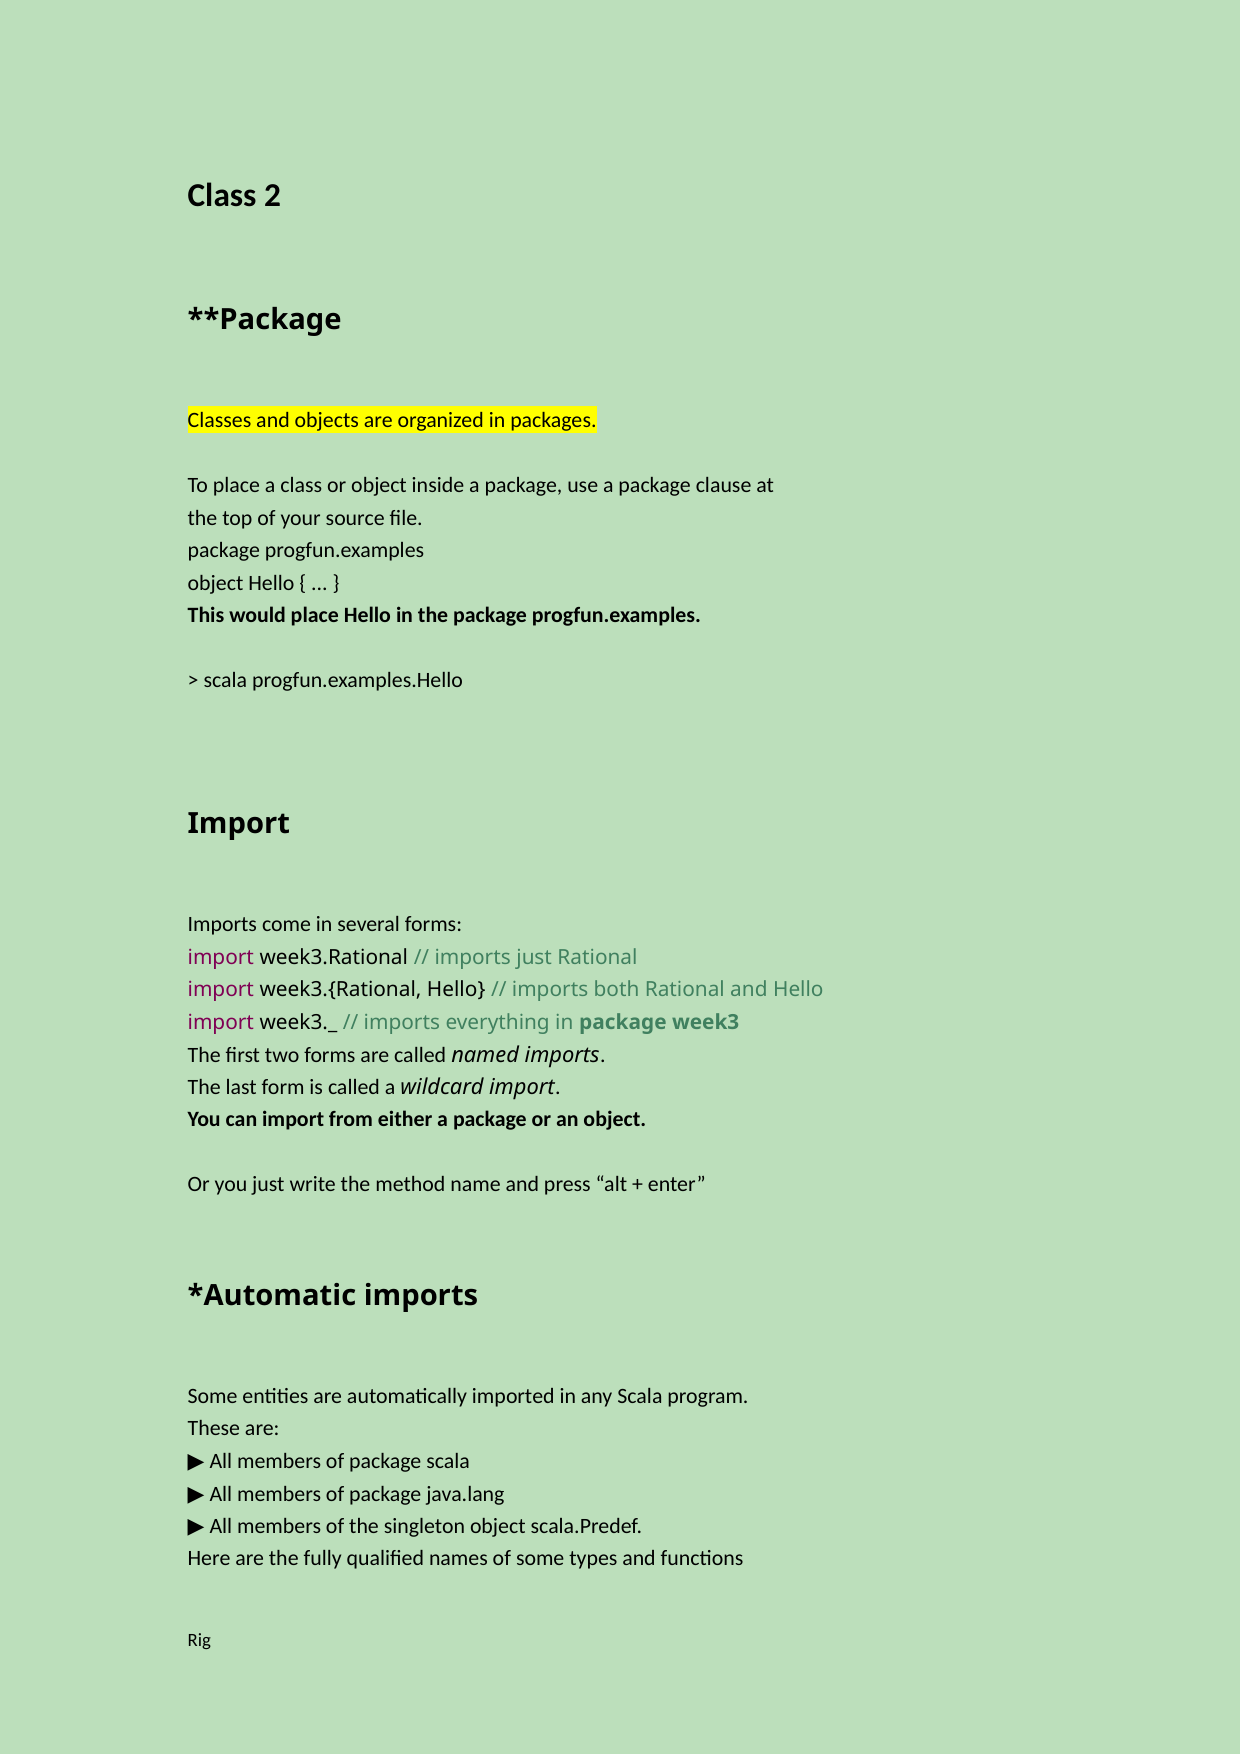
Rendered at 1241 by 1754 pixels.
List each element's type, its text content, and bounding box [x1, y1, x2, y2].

text The first two forms are called named imports. [187, 1037, 1053, 1070]
text ▶ All members of package scala [187, 1444, 1053, 1476]
text Here are the fully qualified names of some types and functions [187, 1541, 1053, 1574]
text import week3._ // imports everything in package week3 [187, 1005, 1053, 1037]
subtitle Class 2 [187, 162, 1053, 227]
text Imports come in several forms: [187, 907, 1053, 940]
text ▶ All members of the singleton object scala.Predef. [187, 1509, 1053, 1541]
text You can import from either a package or an object. [187, 1102, 1053, 1135]
text ▶ All members of package java.lang [187, 1476, 1053, 1509]
subtitle Import [187, 790, 1053, 855]
text To place a class or object inside a package, use a package clause at [187, 468, 1053, 501]
text the top of your source file. [187, 501, 1053, 533]
subtitle **Package [187, 286, 1053, 351]
text import week3.{Rational, Hello} // imports both Rational and Hello [187, 972, 1053, 1005]
text These are: [187, 1411, 1053, 1444]
text Or you just write the method name and press “alt + enter” [187, 1167, 1053, 1200]
text The last form is called a wildcard import. [187, 1070, 1053, 1102]
text > scala progfun.examples.Hello [187, 663, 1053, 696]
subtitle *Automatic imports [187, 1261, 1053, 1326]
text This would place Hello in the package progfun.examples. [187, 598, 1053, 631]
text Classes and objects are organized in packages. [187, 403, 1053, 436]
text import week3.Rational // imports just Rational [187, 940, 1053, 972]
text Some entities are automatically imported in any Scala program. [187, 1379, 1053, 1411]
text package progfun.examples [187, 533, 1053, 566]
text object Hello { ... } [187, 566, 1053, 598]
